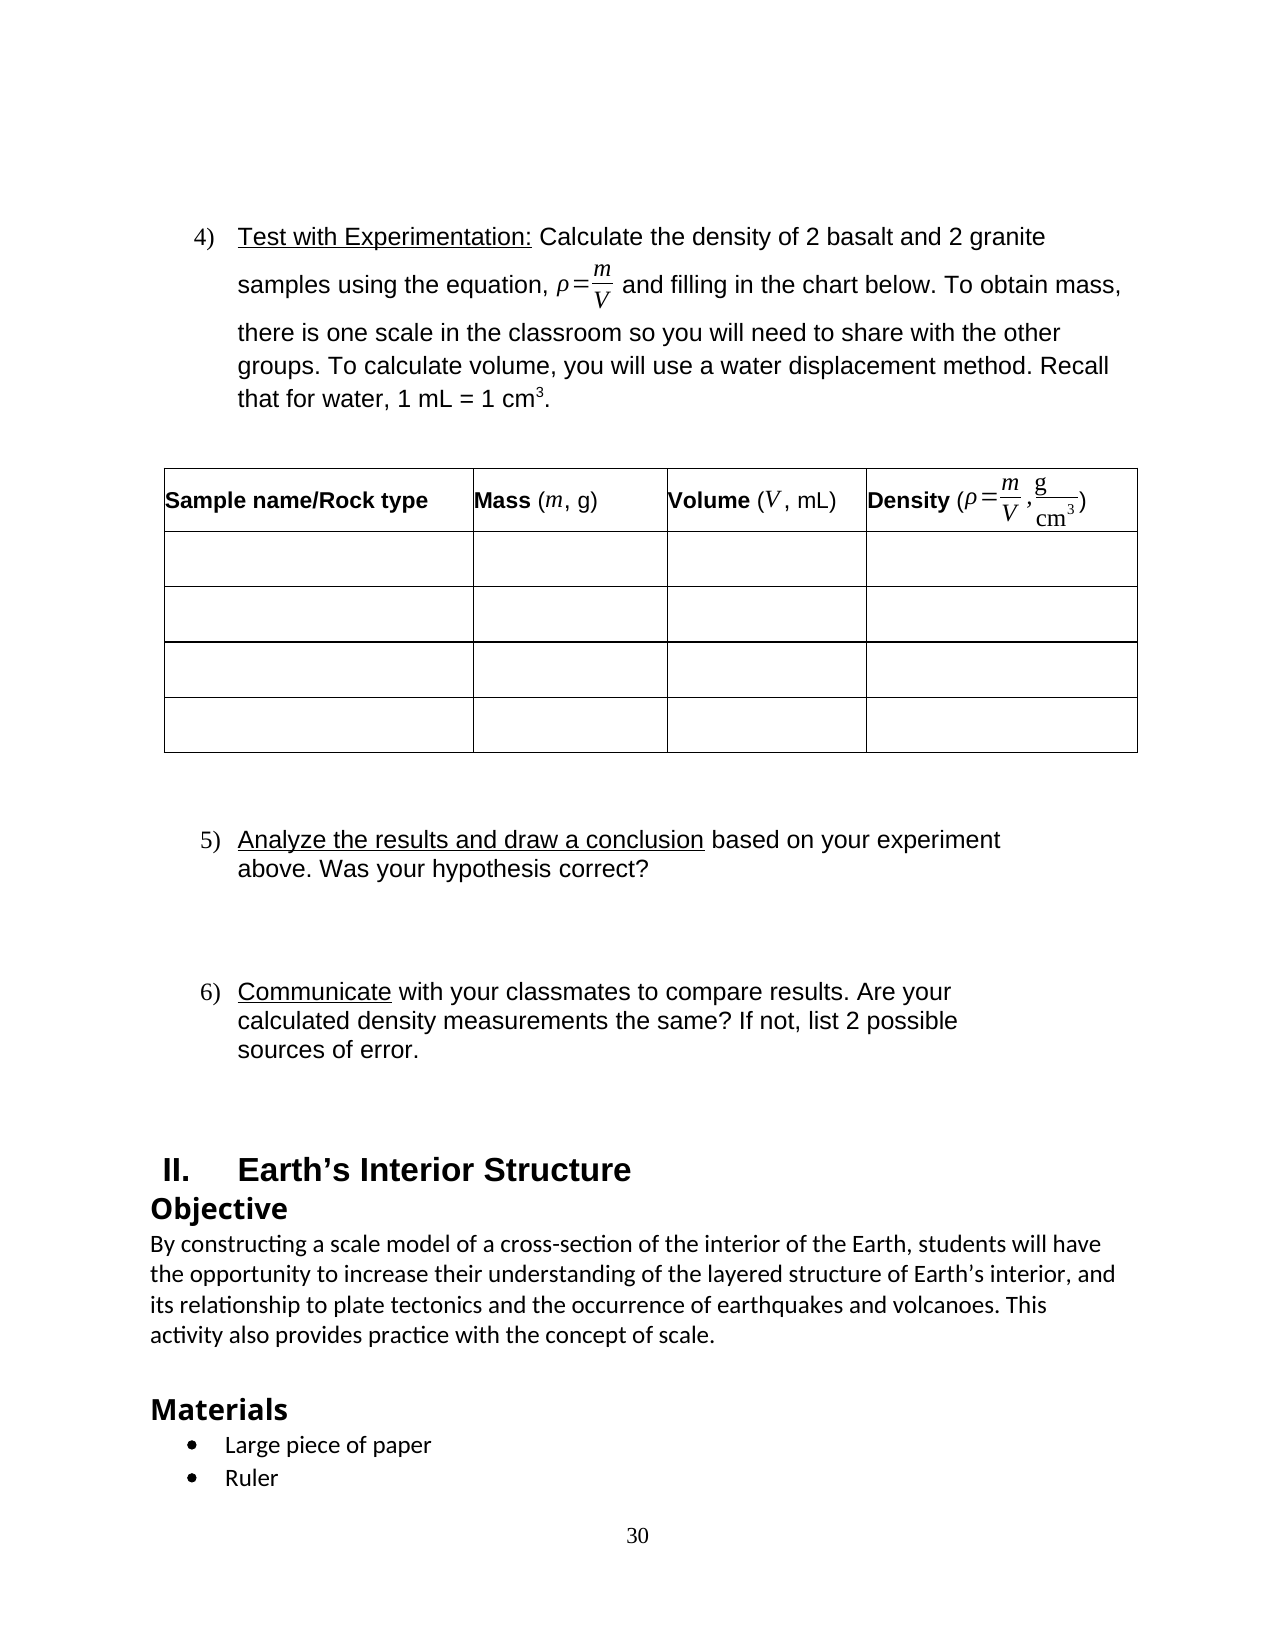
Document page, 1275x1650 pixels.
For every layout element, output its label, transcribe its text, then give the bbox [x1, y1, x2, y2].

table_cell [474, 643, 667, 697]
list Earth’s Interior Structure [162, 1150, 1125, 1188]
text By constructing a scale model of a cross-section of the interior of the Earth, students will have the opportunity to increase their understanding of the layered structure of Earth’s interior, and its relationship to plate tectonics and the occurrence of earthquakes and volcanoes. This activity also provides practice with the concept of scale. [150, 1228, 1125, 1350]
table_cell [165, 587, 473, 641]
table_cell [867, 532, 1137, 586]
table_cell [867, 587, 1137, 641]
list Test with Experimentation: Calculate the density of 2 basalt and 2 granite samples using the equation, and filling in the chart below. To obtain mass, there is one scale in the classroom so you will need to share with the other groups. To calculate volume, you will use a water displacement method. Recall that for water, 1 mL = 1 cm3. [194, 222, 1125, 413]
table_cell [668, 587, 866, 641]
list Analyze the results and draw a conclusion based on your experiment above. Was your hypothesis correct? [200, 825, 1051, 882]
table_cell [668, 532, 866, 586]
table_cell [867, 643, 1137, 697]
table_cell [474, 698, 667, 752]
table_cell [867, 698, 1137, 752]
table_cell [474, 587, 667, 641]
table_header Mass (, g) [474, 469, 667, 531]
table_cell [474, 532, 667, 586]
table_header Density () [867, 469, 1137, 531]
list Large piece of paper [187, 1429, 1125, 1460]
text Materials [150, 1390, 1125, 1429]
table_cell [668, 643, 866, 697]
table_header Sample name/Rock type [165, 469, 473, 531]
table_cell [668, 698, 866, 752]
table_header Volume (, mL) [668, 469, 866, 531]
table_cell [165, 643, 473, 697]
list Communicate with your classmates to compare results. Are your calculated density measurements the same? If not, list 2 possible sources of error. [200, 977, 1022, 1063]
table_cell [165, 532, 473, 586]
list Ruler [187, 1462, 1125, 1493]
table_cell [165, 698, 473, 752]
text Objective [150, 1188, 1125, 1228]
